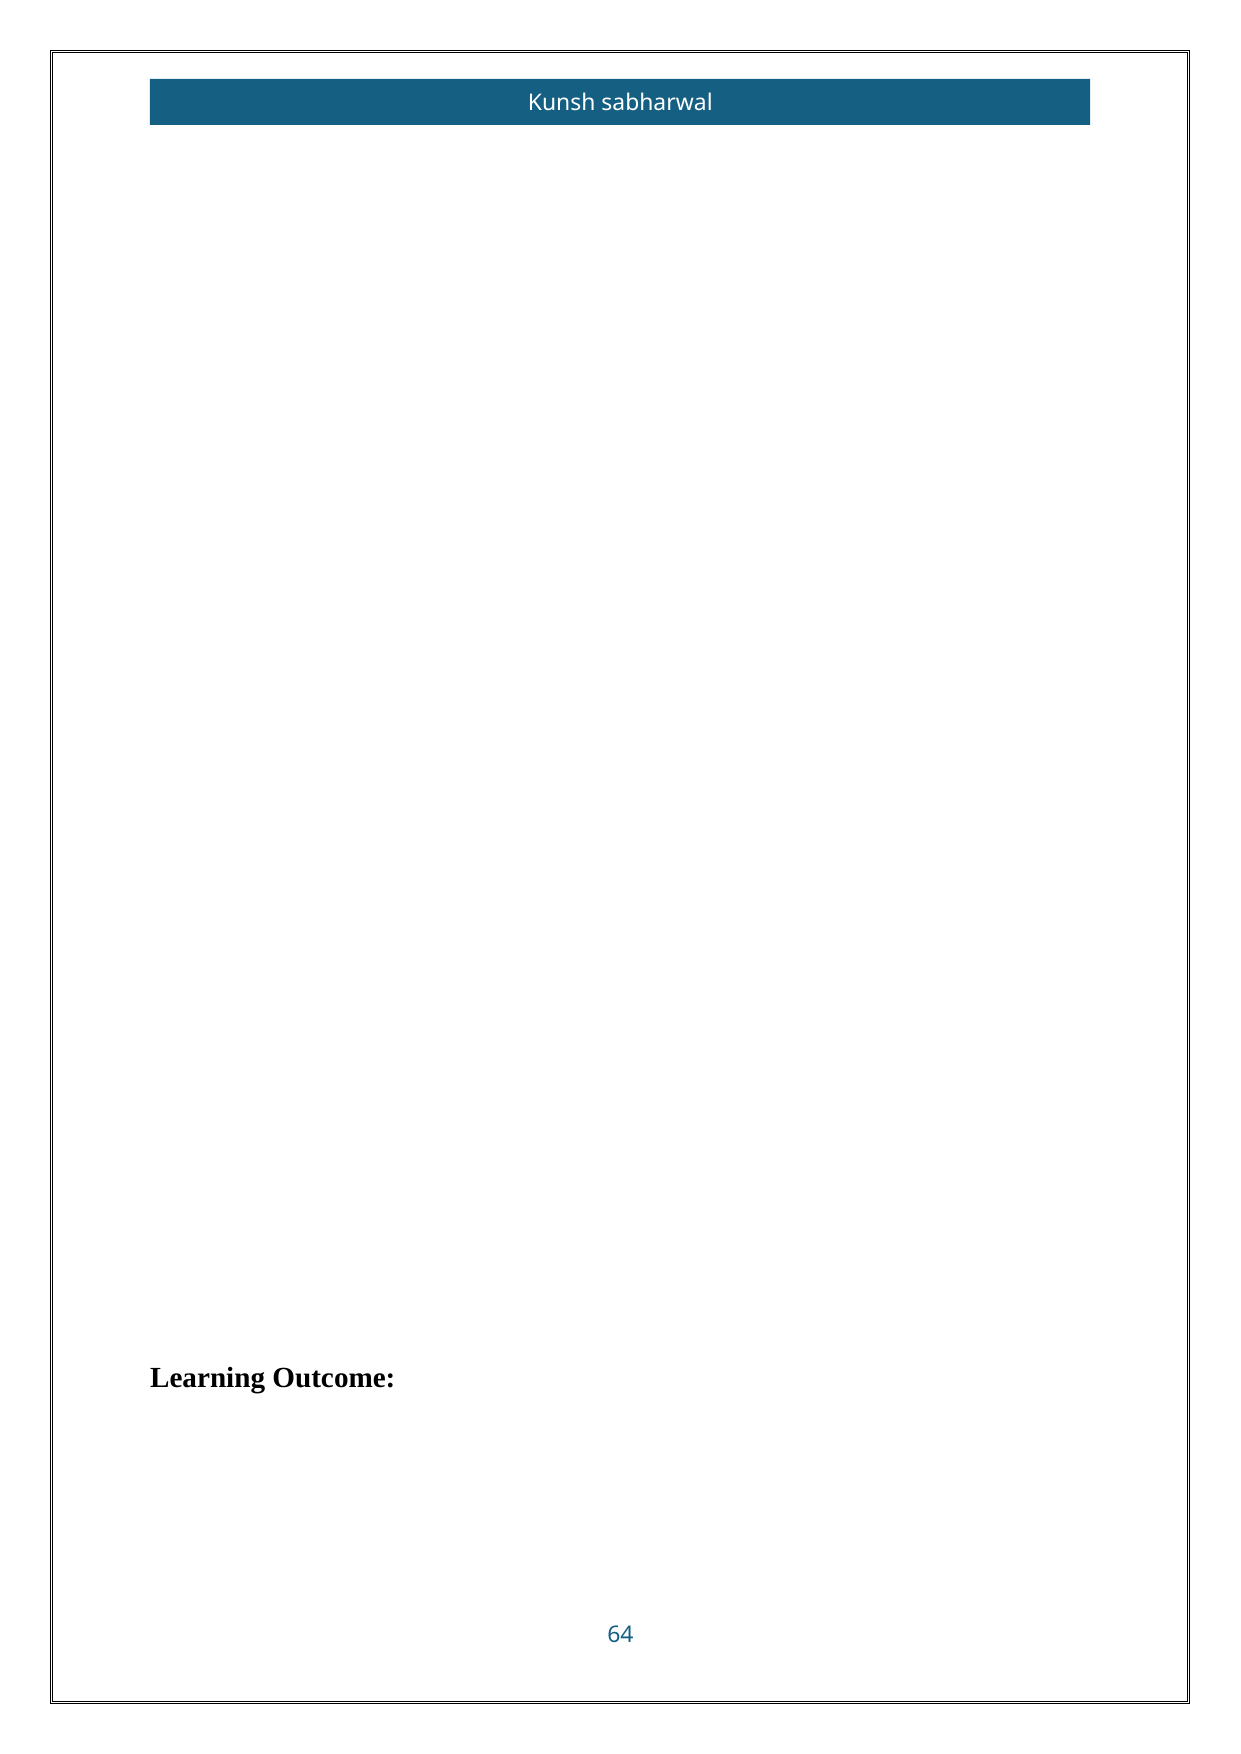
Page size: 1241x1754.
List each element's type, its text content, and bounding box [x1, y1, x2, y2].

text Learning Outcome: [150, 150, 1090, 1394]
